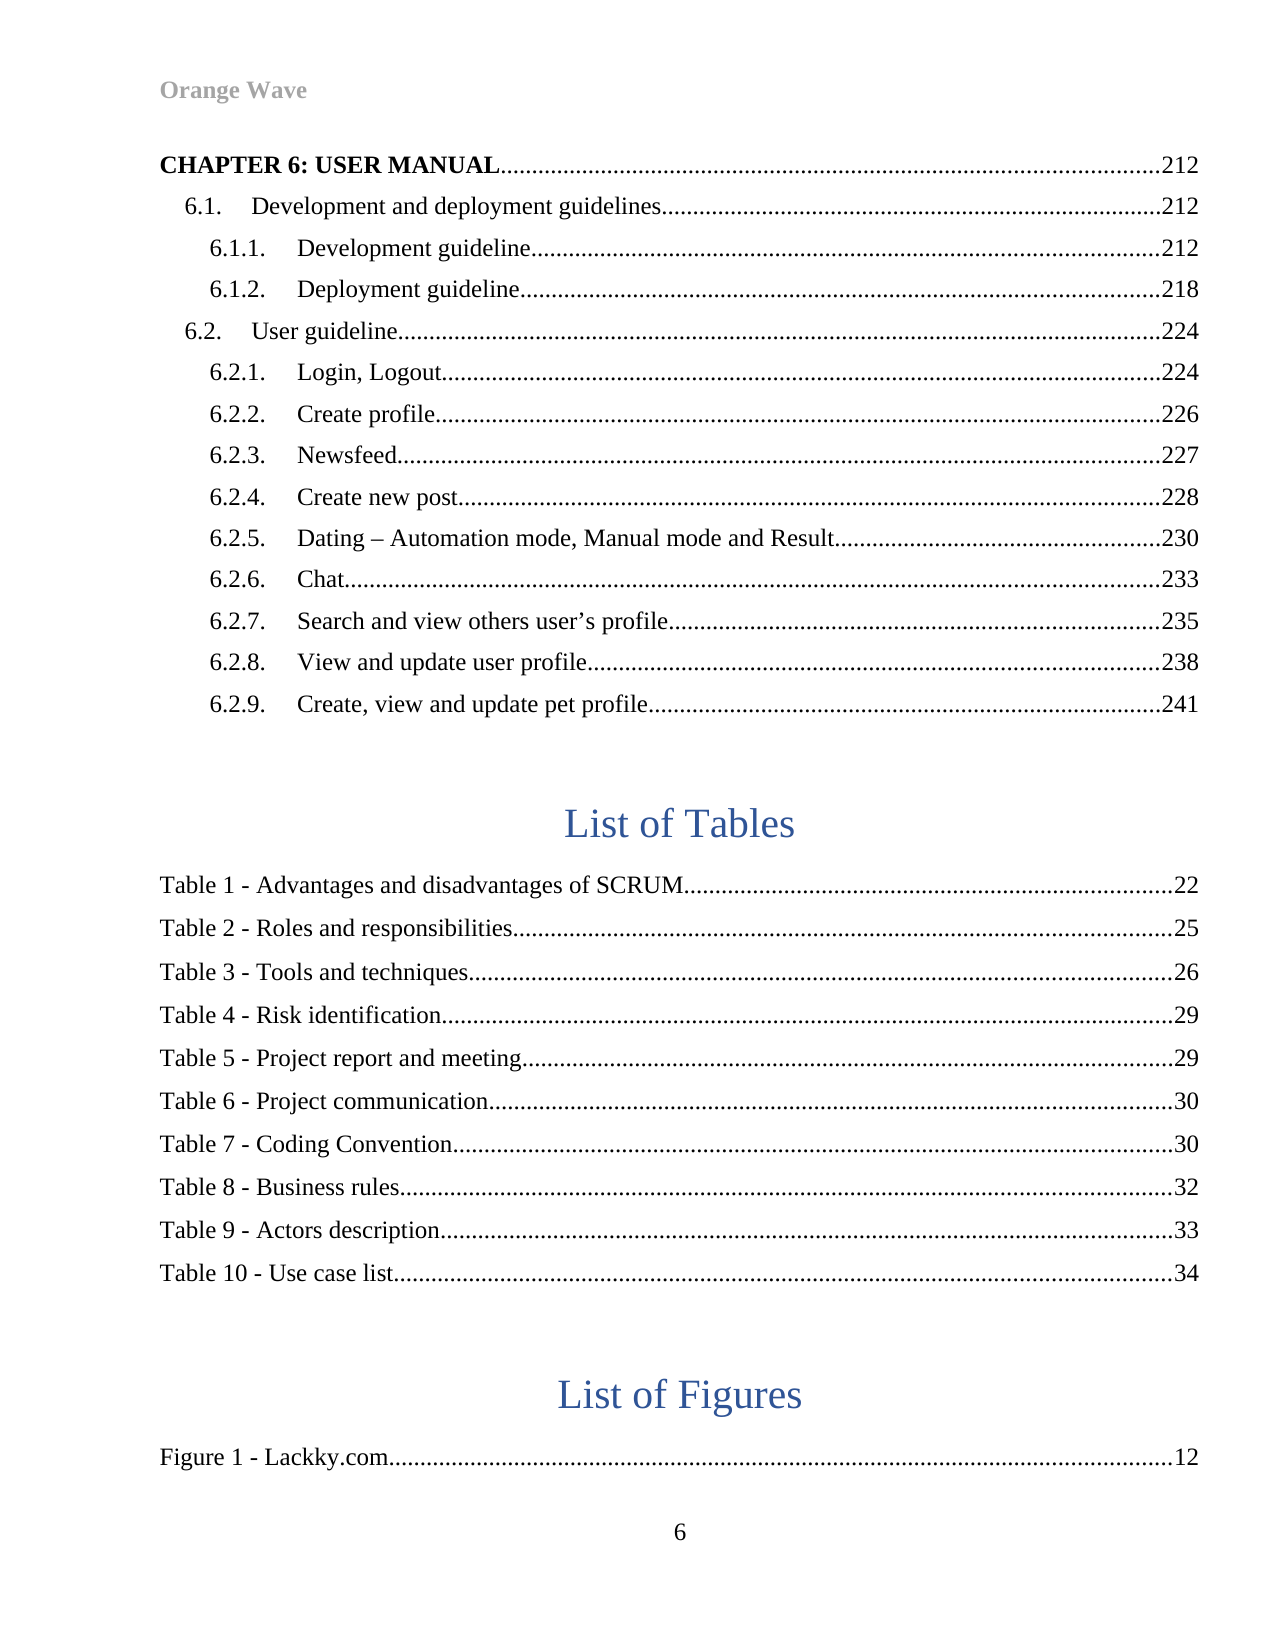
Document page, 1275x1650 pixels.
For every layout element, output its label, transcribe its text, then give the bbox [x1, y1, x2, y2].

text Table 7 - Coding Convention 30 [159, 1129, 1200, 1158]
text Table 3 - Tools and techniques 26 [159, 957, 1200, 985]
text Table 1 - Advantages and disadvantages of SCRUM 22 [159, 870, 1200, 899]
text Table 2 - Roles and responsibilities 25 [159, 913, 1200, 942]
text Table 4 - Risk identification 29 [159, 1000, 1200, 1028]
text Figure 1 - Lackky.com 12 [159, 1442, 1200, 1470]
text Table 5 - Project report and meeting 29 [159, 1043, 1200, 1072]
text Table 8 - Business rules 32 [159, 1172, 1200, 1201]
text Table 6 - Project communication 30 [159, 1086, 1200, 1115]
subtitle List of Figures [159, 1370, 1200, 1418]
text Table 10 - Use case list 34 [159, 1258, 1200, 1287]
text Table 9 - Actors description 33 [159, 1215, 1200, 1244]
subtitle List of Tables [159, 798, 1200, 846]
